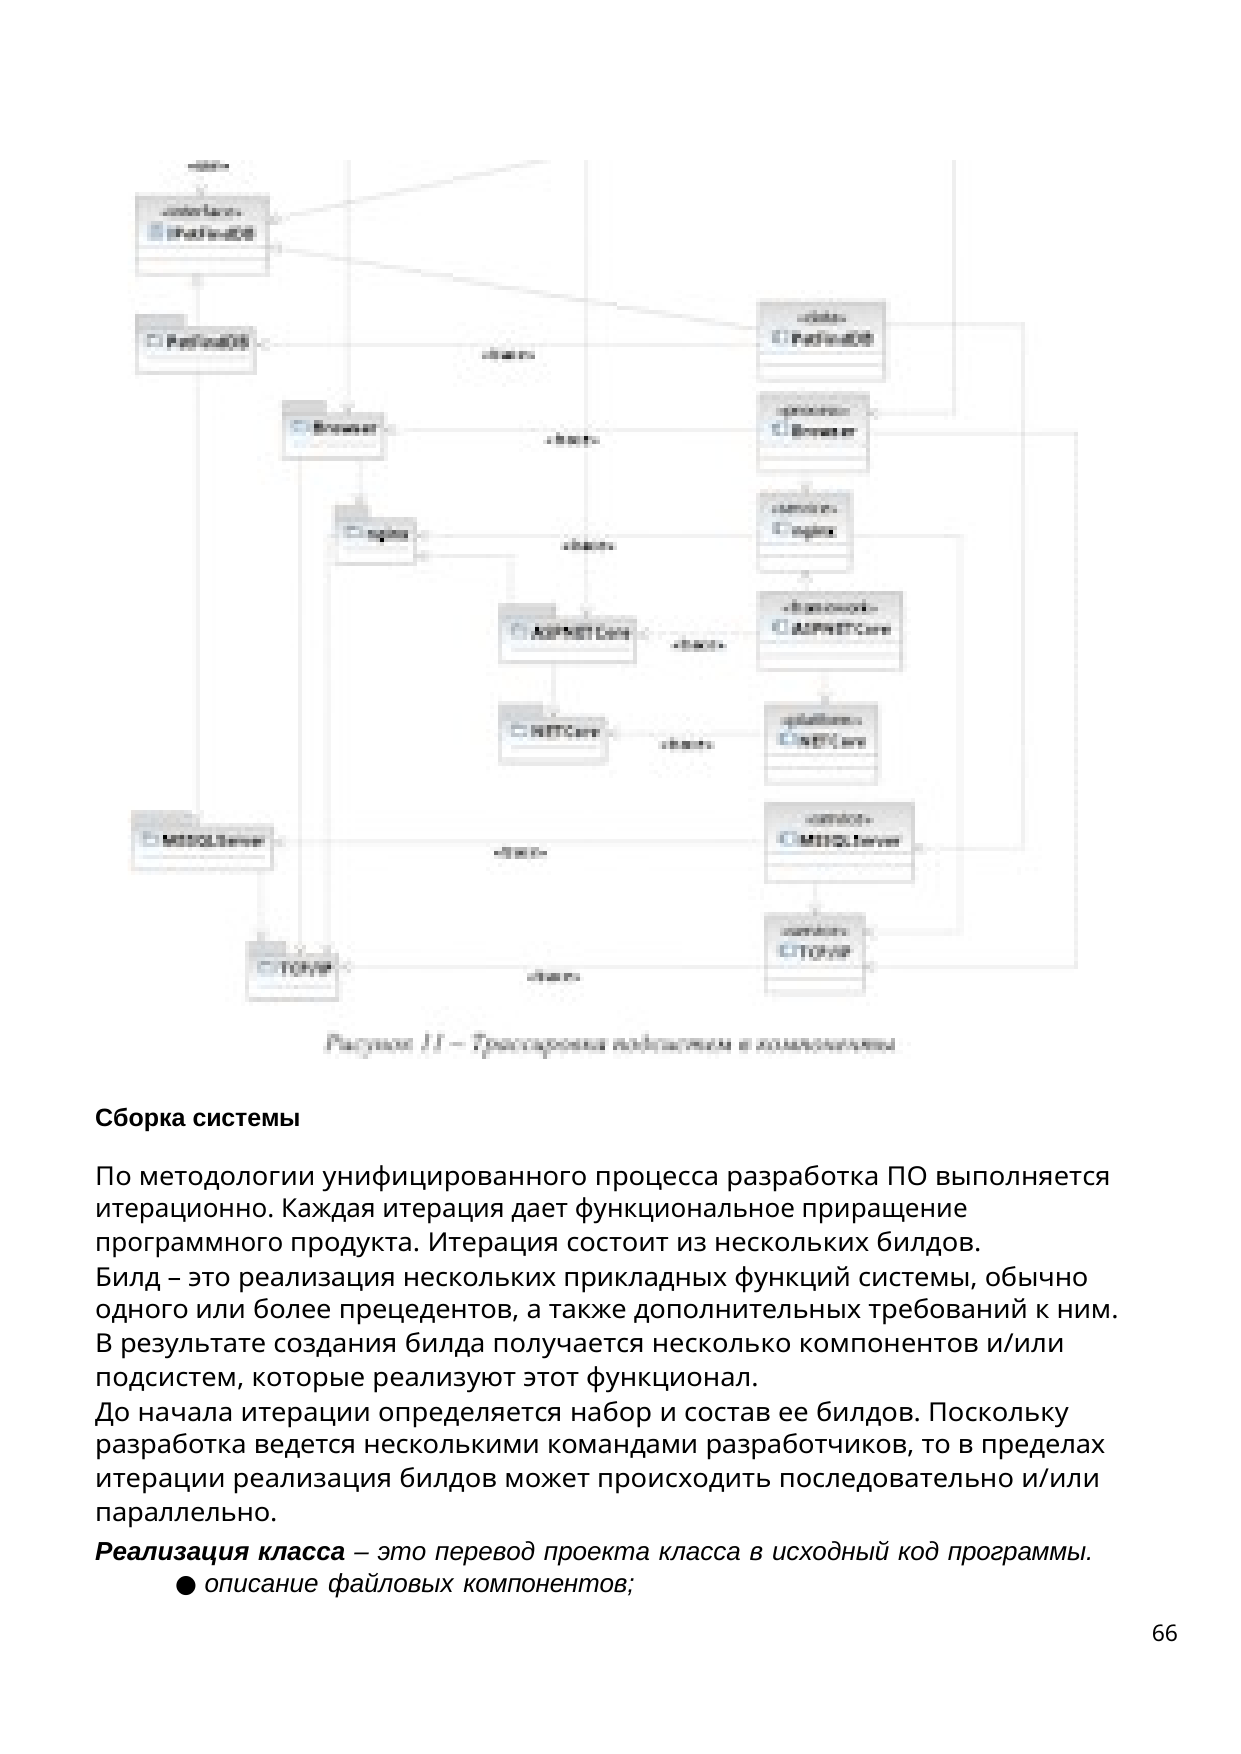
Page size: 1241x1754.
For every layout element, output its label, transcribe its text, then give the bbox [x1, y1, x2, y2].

text Билд – это реализация нескольких прикладных функций системы, обычно одного или более прецедентов, а также дополнительных требований к ним. В результате создания билда получается несколько компонентов и/или подсистем, которые реализуют этот функционал. [95, 1259, 1121, 1394]
text Сборка системы [95, 1103, 1178, 1131]
text По методологии унифицированного процесса разработка ПО выполняется итерационно. Каждая итерация дает функциональное приращение программного продукта. Итерация состоит из нескольких билдов. [95, 1158, 1121, 1259]
text Реализация класса – это перевод проекта класса в исходный код программы. [95, 1536, 1178, 1566]
text До начала итерации определяется набор и состав ее билдов. Поскольку разработка ведется несколькими командами разработчиков, то в пределах итерации реализация билдов может происходить последовательно и/или параллельно. [95, 1394, 1121, 1529]
list описание файловых компонентов; [175, 1566, 1178, 1600]
picture [127, 160, 1078, 1059]
